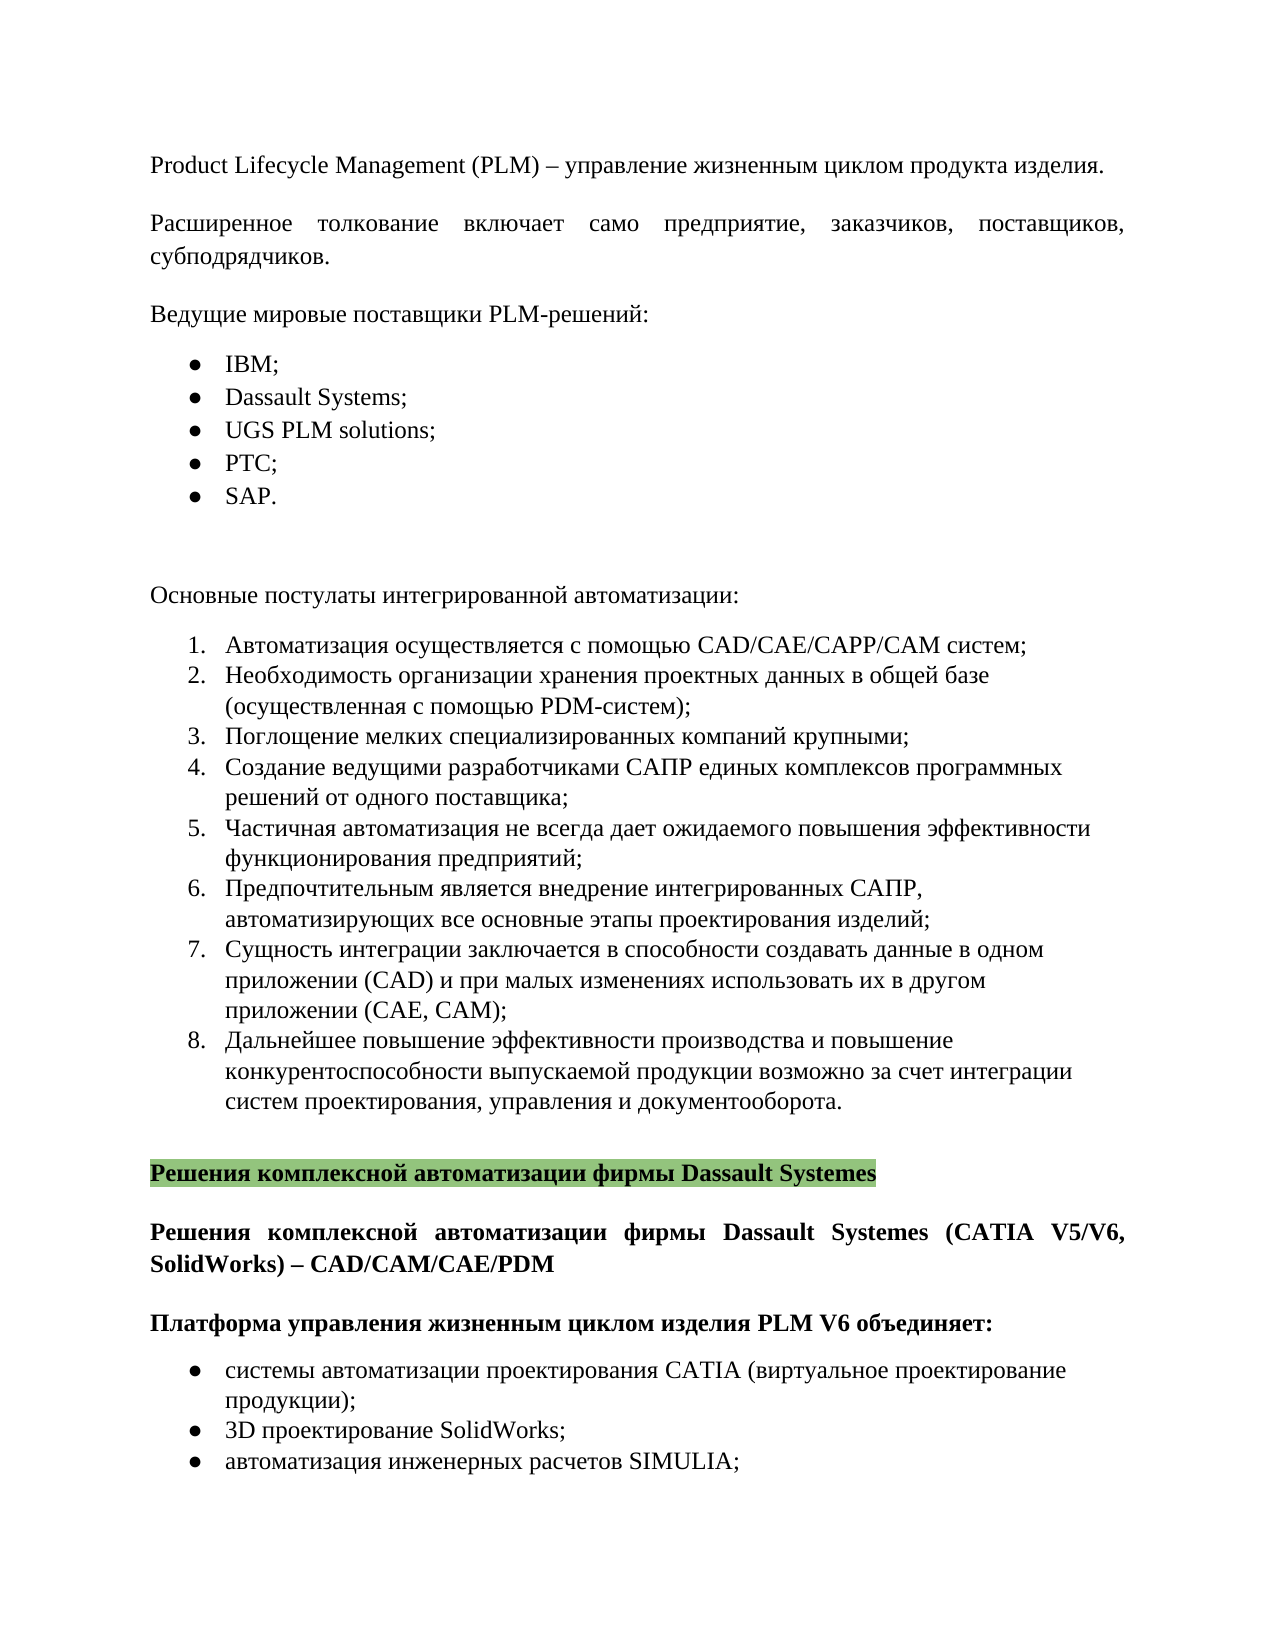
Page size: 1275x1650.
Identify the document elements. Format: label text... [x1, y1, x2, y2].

list Предпочтительным является внедрение интегрированных САПР, автоматизирующих все основные этапы проектирования изделий; [187, 873, 1125, 933]
list Необходимость организации хранения проектных данных в общей базе (осуществленная с помощью PDM-систем); [187, 661, 1125, 720]
list PTC; [187, 448, 1125, 477]
list Создание ведущими разработчиками САПР единых комплексов программных решений от одного поставщика; [187, 752, 1125, 811]
text Решения комплексной автоматизации фирмы Dassault Systemes [150, 1158, 1125, 1187]
list автоматизация инженерных расчетов SIMULIA; [187, 1446, 1125, 1475]
list Автоматизация осуществляется с помощью CAD/CAE/CAPP/CAM систем; [187, 630, 1125, 659]
text Product Lifecycle Management (PLM) – управление жизненным циклом продукта изделия. [150, 150, 1125, 179]
list 3D проектирование SolidWorks; [187, 1416, 1125, 1444]
list системы автоматизации проектирования CATIA (виртуальное проектирование продукции); [187, 1355, 1125, 1414]
list Поглощение мелких специализированных компаний крупными; [187, 721, 1125, 750]
list Dassault Systems; [187, 382, 1125, 411]
list SAP. [187, 481, 1125, 509]
text Основные постулаты интегрированной автоматизации: [150, 581, 1125, 609]
list Частичная автоматизация не всегда дает ожидаемого повышения эффективности функционирования предприятий; [187, 813, 1125, 872]
list IBM; [187, 349, 1125, 377]
text Ведущие мировые поставщики PLM-решений: [150, 299, 1125, 328]
text Расширенное толкование включает само предприятие, заказчиков, поставщиков, субподрядчиков. [150, 208, 1125, 270]
text Решения комплексной автоматизации фирмы Dassault Systemes (CATIA V5/V6, SolidWorks) – CAD/CAM/CAE/PDM [150, 1217, 1125, 1278]
list UGS PLM solutions; [187, 415, 1125, 443]
text Платформа управления жизненным циклом изделия PLM V6 объединяет: [150, 1308, 1125, 1336]
list Сущность интеграции заключается в способности создавать данные в одном приложении (CAD) и при малых изменениях использовать их в другом приложении (CAE, CAM); [187, 934, 1125, 1024]
list Дальнейшее повышение эффективности производства и повышение конкурентоспособности выпускаемой продукции возможно за счет интеграции систем проектирования, управления и документооборота. [187, 1026, 1125, 1115]
